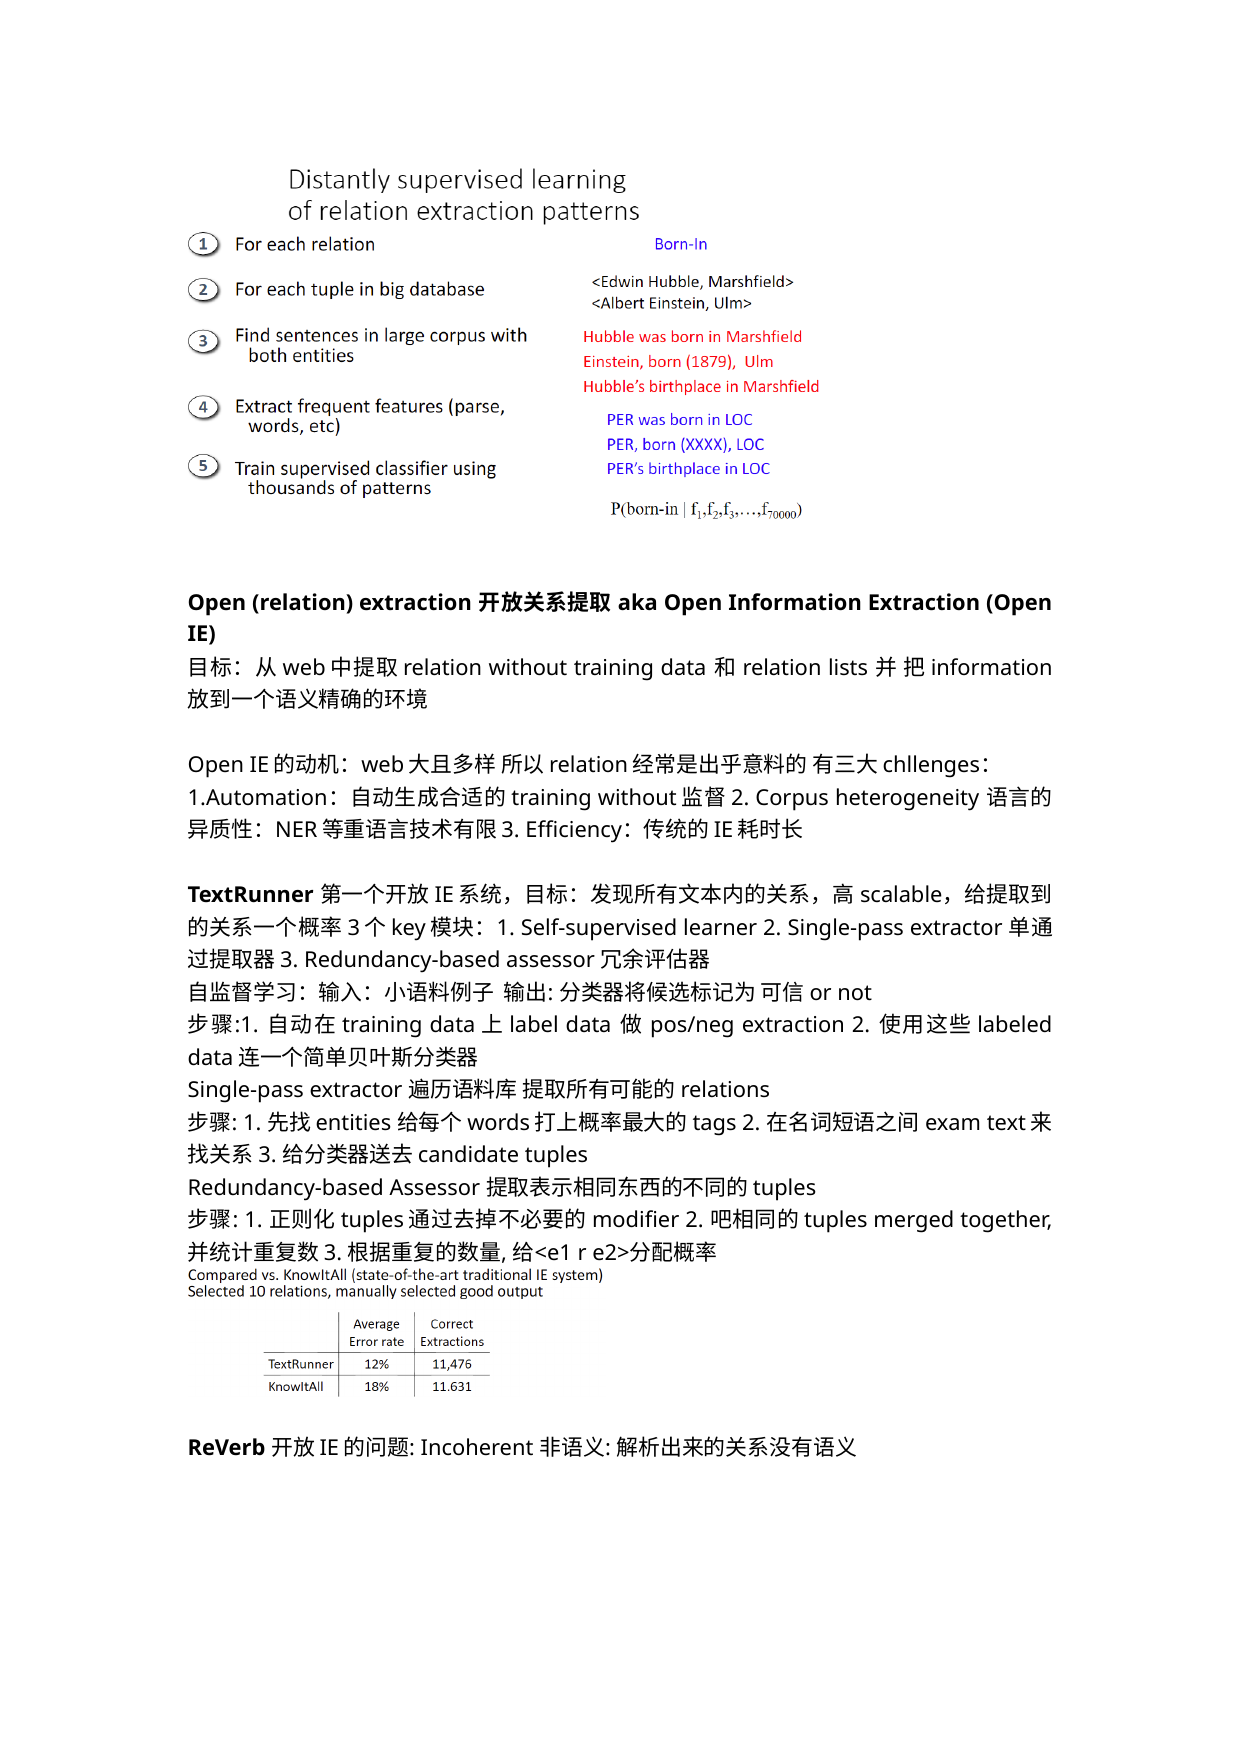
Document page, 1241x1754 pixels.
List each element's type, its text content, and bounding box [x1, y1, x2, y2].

text 目标：从web中提取relation without training data 和 relation lists 并 把information 放到一个语义精确的环境 [187, 649, 1053, 714]
text Redundancy-based Assessor 提取表示相同东西的不同的tuples [187, 1169, 1053, 1202]
text 1.Automation：自动生成合适的training without监督2. Corpus heterogeneity 语言的异质性：NER等重语言技术有限3. Efficiency：传统的IE耗时长 [187, 779, 1053, 844]
text ReVerb 开放IE的问题: Incoherent 非语义: 解析出来的关系没有语义 [187, 1429, 1053, 1462]
text Single-pass extractor 遍历语料库 提取所有可能的 relations [187, 1072, 1053, 1104]
picture [187, 162, 832, 520]
text Open IE的动机：web大且多样 所以relation经常是出乎意料的 有三大chllenges： [187, 747, 1053, 779]
picture [187, 1267, 607, 1397]
text 步骤: 1. 先找entities 给每个words打上概率最大的tags 2. 在名词短语之间 exam text来找关系 3. 给分类器送去candidate tuples [187, 1104, 1053, 1169]
text Open (relation) extraction 开放关系提取 aka Open Information Extraction (Open IE) [187, 584, 1053, 649]
text 步骤: 1. 正则化tuples通过去掉不必要的modifier 2. 吧相同的tuples merged together, 并统计重复数 3. 根据重复的数量, 给<e1 r e2>分配概率 [187, 1202, 1053, 1267]
text 自监督学习：输入：小语料例子 输出: 分类器将候选标记为 可信 or not [187, 974, 1053, 1007]
text 步骤:1. 自动在training data上label data 做 pos/neg extraction 2. 使用这些labeled data连一个简单贝叶斯分类器 [187, 1007, 1053, 1072]
text TextRunner 第一个开放IE系统，目标：发现所有文本内的关系，高scalable，给提取到的关系一个概率 3个key模块：1. Self-supervised learner 2. Single-pass extractor 单通过提取器 3. Redundancy-based assessor 冗余评估器 [187, 877, 1053, 974]
